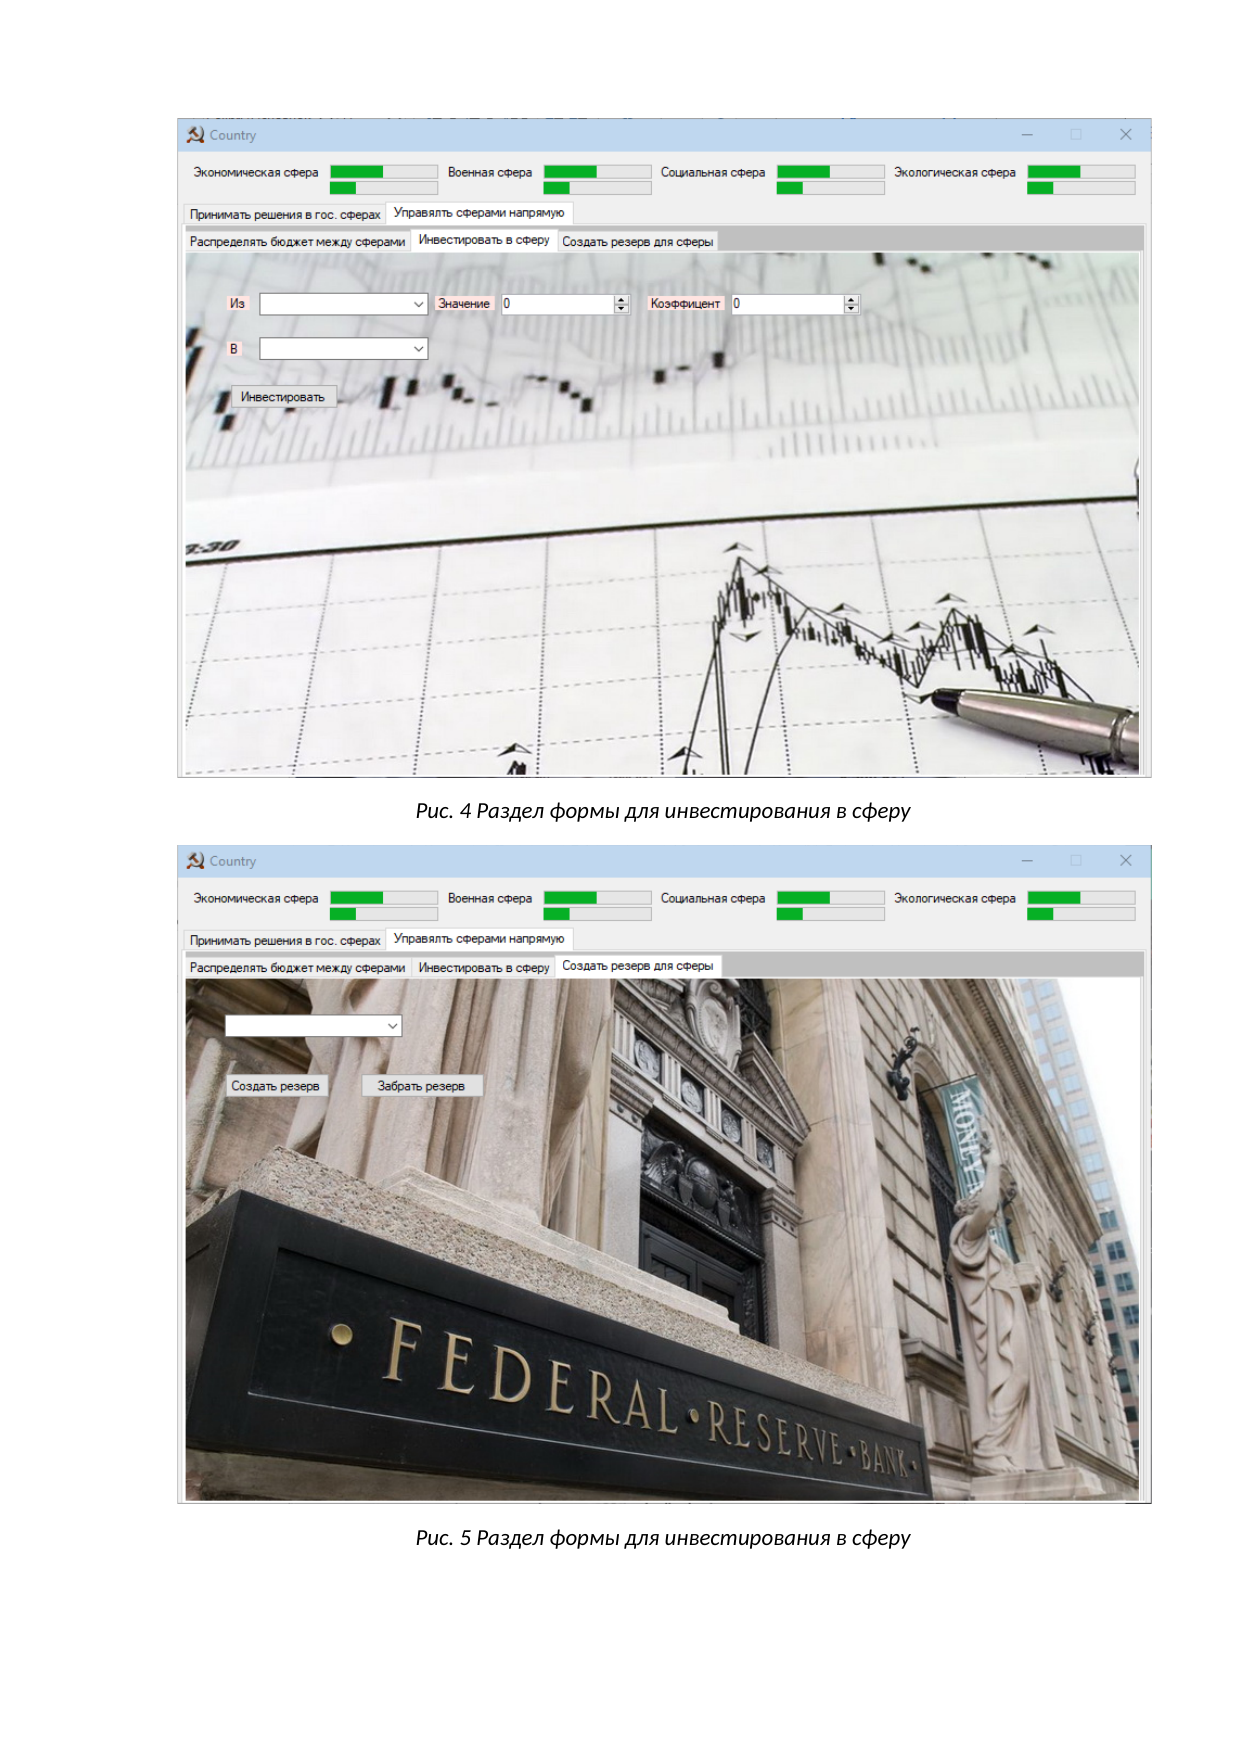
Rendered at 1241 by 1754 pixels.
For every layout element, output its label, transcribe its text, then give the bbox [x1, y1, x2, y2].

text Рис. 4 Раздел формы для инвестирования в сферу [177, 796, 1152, 824]
picture [177, 845, 1152, 1504]
text Рис. 5 Раздел формы для инвестирования в сферу [177, 1523, 1152, 1551]
picture [177, 118, 1152, 778]
